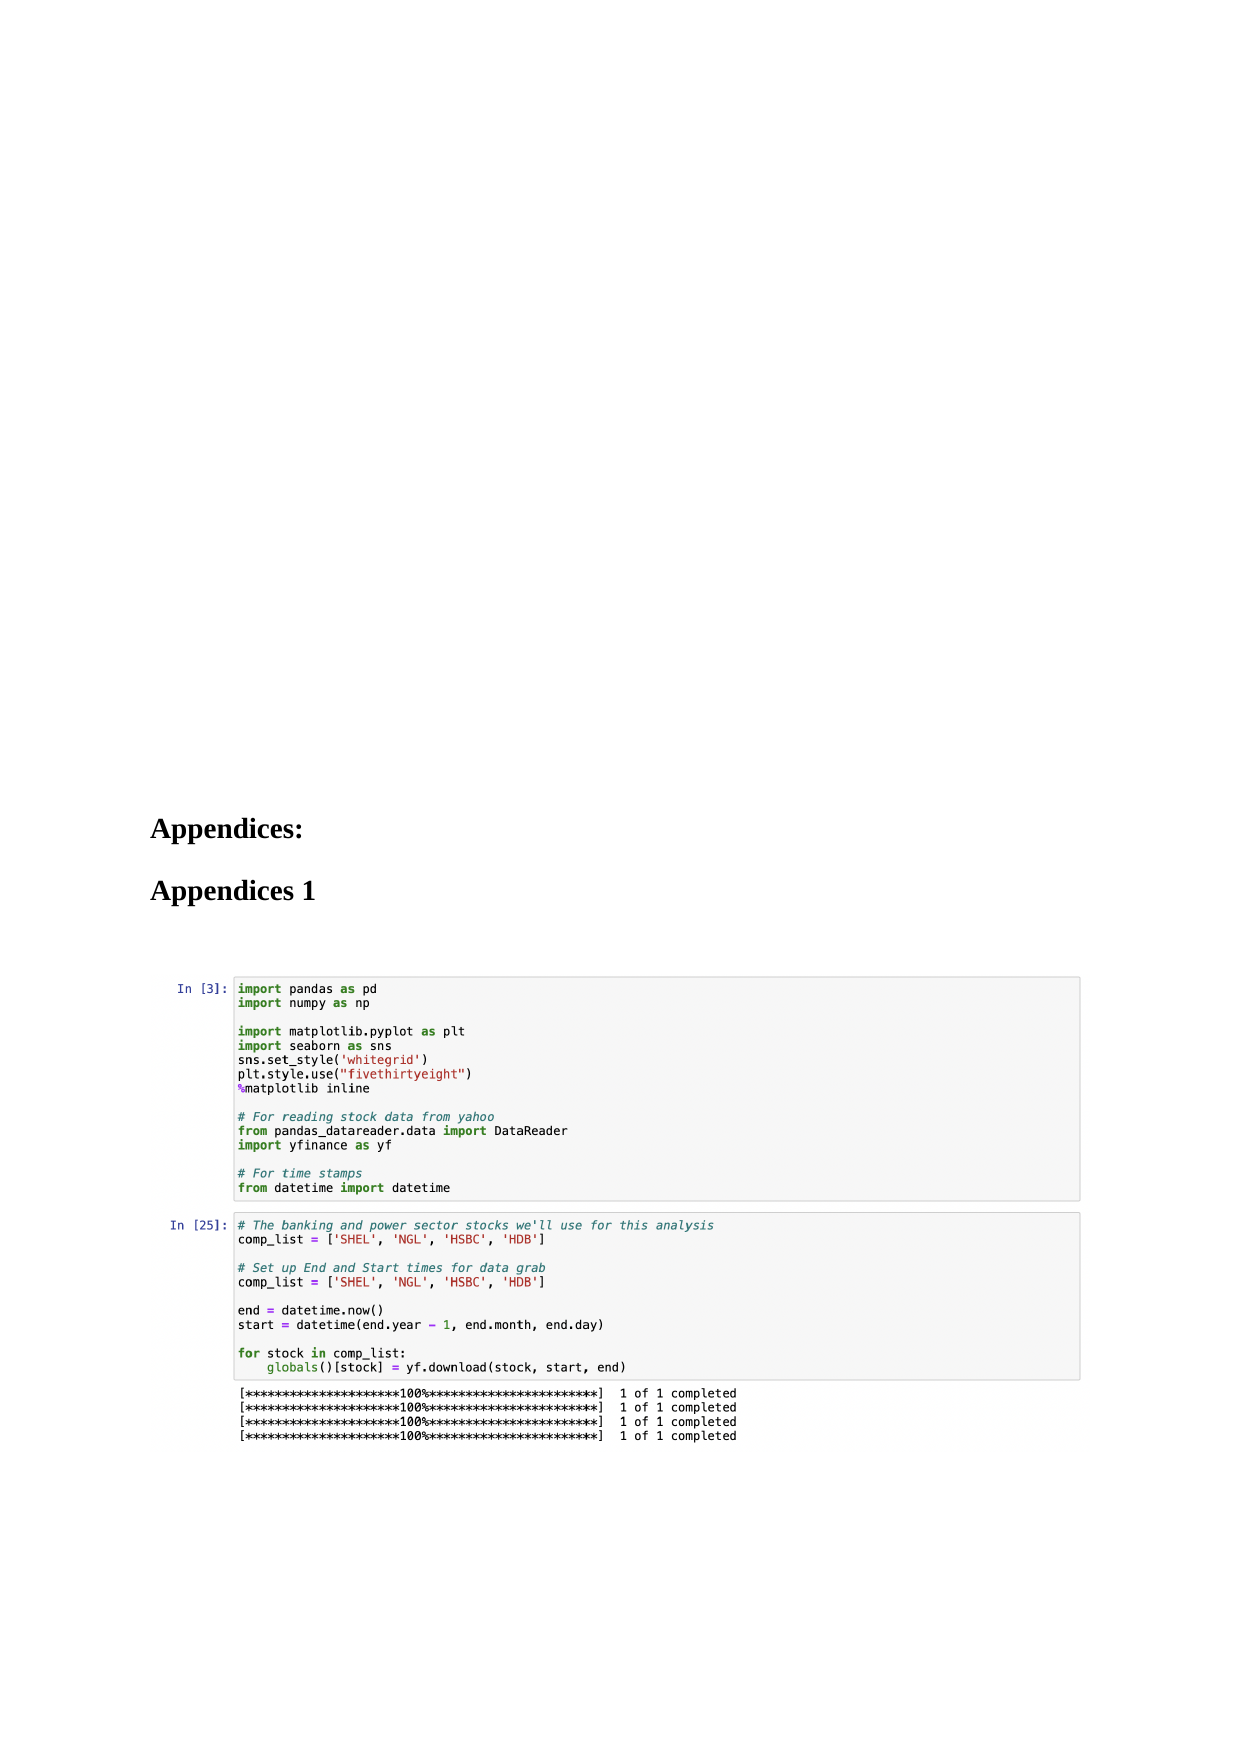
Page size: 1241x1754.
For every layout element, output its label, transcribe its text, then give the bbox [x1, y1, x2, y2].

picture [150, 974, 1091, 1452]
text Appendices: [150, 811, 1090, 845]
subtitle Appendices 1 [150, 873, 1090, 907]
